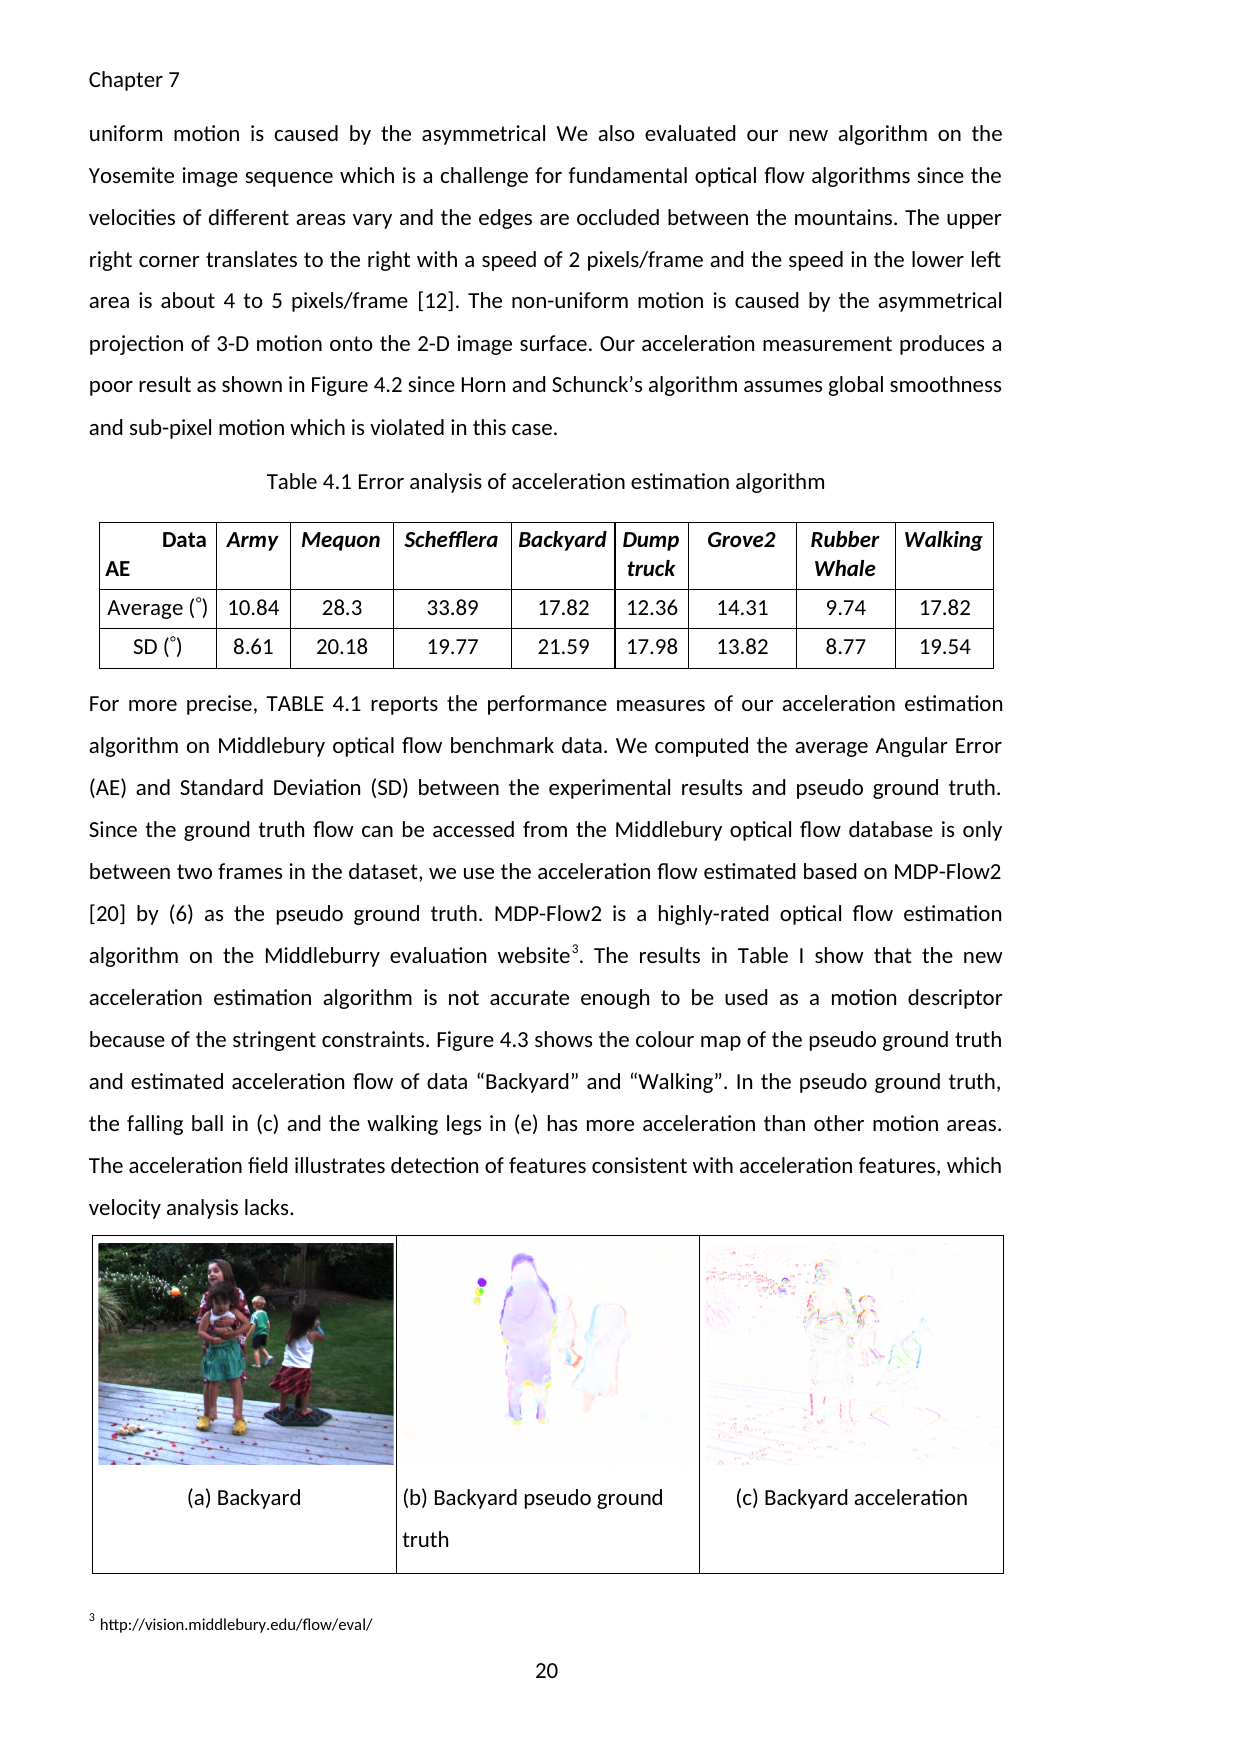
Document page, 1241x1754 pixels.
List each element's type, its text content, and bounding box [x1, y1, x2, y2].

table_header Mequon [291, 523, 393, 589]
table_cell 33.89 [394, 590, 511, 628]
table_header (c) Backyard acceleration [700, 1236, 1003, 1573]
table_cell 12.36 [616, 590, 688, 628]
table_cell 9.74 [797, 590, 895, 628]
table_cell 13.82 [689, 629, 796, 667]
table_header Dumptruck [616, 523, 688, 589]
table_cell 17.82 [896, 590, 993, 628]
table_header Army [217, 523, 290, 589]
table_cell 14.31 [689, 590, 796, 628]
picture [705, 1243, 1002, 1465]
table_header (b) Backyard pseudo ground truth [397, 1236, 699, 1573]
table_cell 10.84 [217, 590, 290, 628]
table_cell 8.77 [797, 629, 895, 667]
table_header (a) Backyard [93, 1236, 396, 1573]
table_cell 19.54 [896, 629, 993, 667]
table_cell SD () [100, 629, 216, 667]
table_cell 19.77 [394, 629, 511, 667]
table_cell 17.82 [512, 590, 614, 628]
table_header Data AE [100, 523, 216, 589]
table_cell 17.98 [616, 629, 688, 667]
table_cell 8.61 [217, 629, 290, 667]
table_header Grove2 [689, 523, 796, 589]
picture [402, 1243, 698, 1465]
table_header RubberWhale [797, 523, 895, 589]
table_cell Average () [100, 590, 216, 628]
table_header Walking [896, 523, 993, 589]
table_header Schefflera [394, 523, 511, 589]
text For more precise, TABLE 4.1 reports the performance measures of our acceleration estimation algorithm on Middlebury optical flow benchmark data. We computed the average Angular Error (AE) and Standard Deviation (SD) between the experimental results and pseudo ground truth. Since the ground truth flow can be accessed from the Middlebury optical flow database is only between two frames in the dataset, we use the acceleration flow estimated based on MDP-Flow2 [20] by (6) as the pseudo ground truth. MDP-Flow2 is a highly-rated optical flow estimation algorithm on the Middleburry evaluation website. The results in Table I show that the new acceleration estimation algorithm is not accurate enough to be used as a motion descriptor because of the stringent constraints. Figure 4.3 shows the colour map of the pseudo ground truth and estimated acceleration flow of data “Backyard” and “Walking”. In the pseudo ground truth, the falling ball in (c) and the walking legs in (e) has more acceleration than other motion areas. The acceleration field illustrates detection of features consistent with acceleration features, which velocity analysis lacks. [89, 689, 1004, 1221]
table_cell 28.3 [291, 590, 393, 628]
picture [98, 1243, 394, 1465]
table_cell 21.59 [512, 629, 614, 667]
table_header Backyard [512, 523, 614, 589]
table_cell 20.18 [291, 629, 393, 667]
